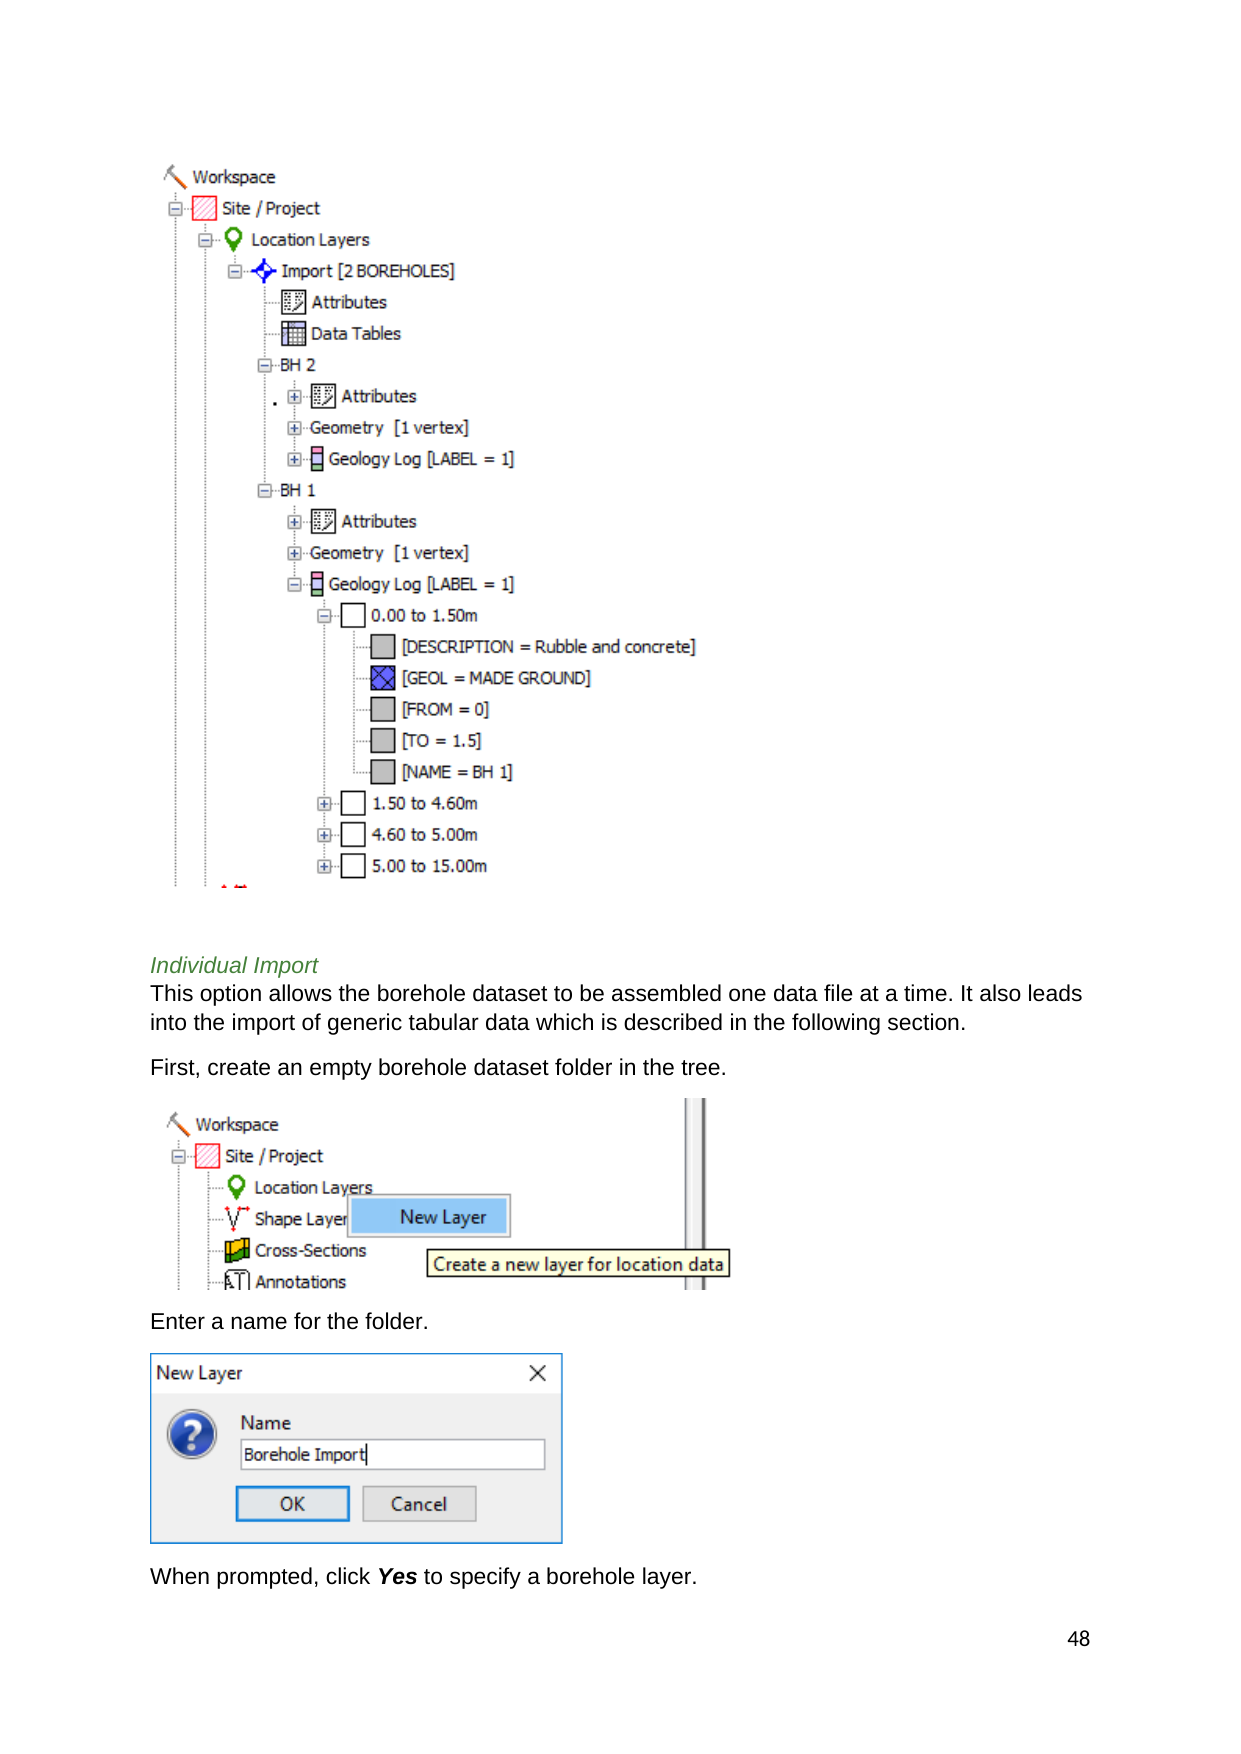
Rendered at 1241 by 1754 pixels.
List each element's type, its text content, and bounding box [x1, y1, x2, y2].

text Enter a name for the folder. [150, 1308, 1090, 1334]
picture [150, 1353, 563, 1544]
subtitle Individual Import [150, 952, 1090, 978]
picture [150, 150, 762, 888]
text When prompted, click Yes to specify a borehole layer. [150, 1563, 1090, 1589]
text First, create an empty borehole dataset folder in the tree. [150, 1053, 1090, 1080]
picture [150, 1098, 746, 1290]
text This option allows the borehole dataset to be assembled one data file at a time. It also leads into the import of generic tabular data which is described in the following section. [150, 980, 1090, 1035]
